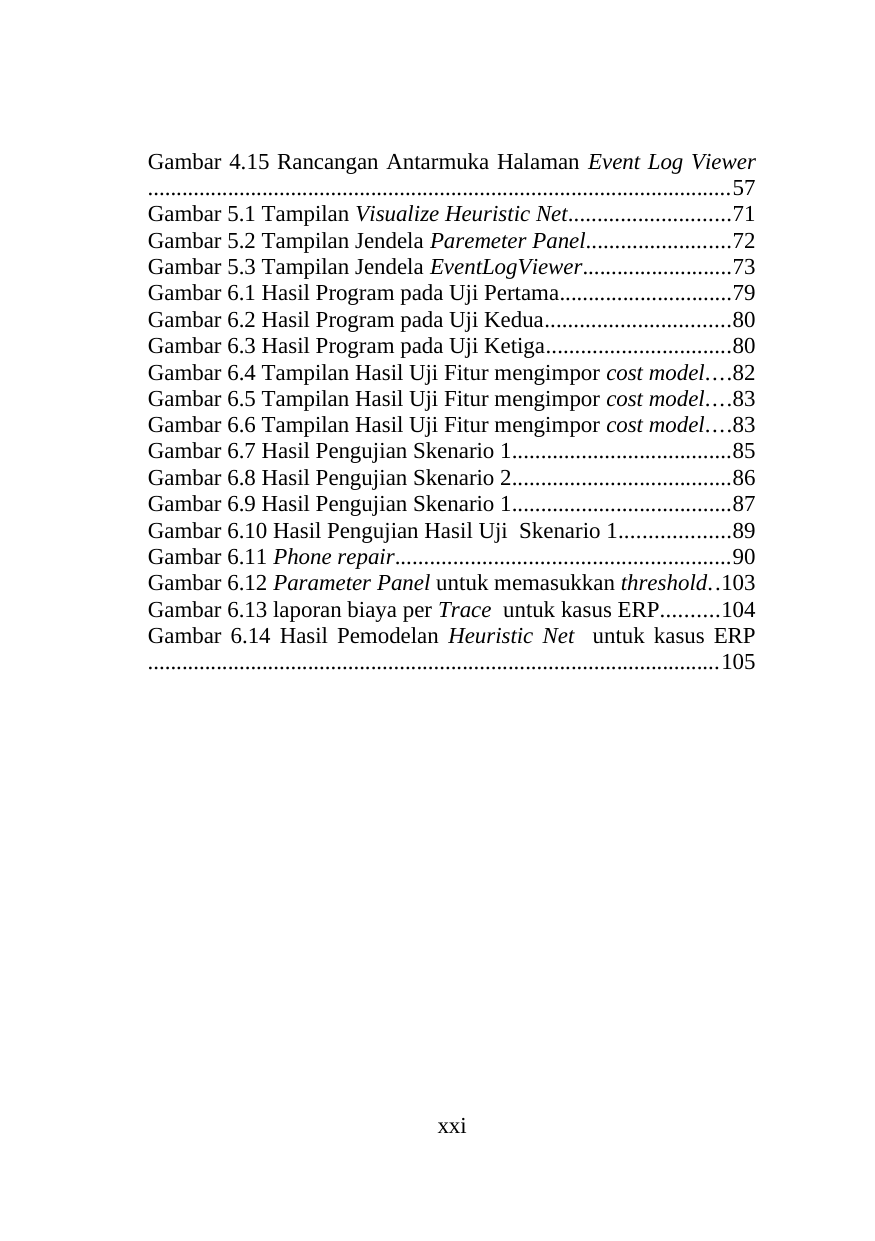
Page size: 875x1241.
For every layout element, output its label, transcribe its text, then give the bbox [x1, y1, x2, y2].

text Gambar 6.1 Hasil Program pada Uji Pertama 79 [148, 279, 756, 306]
text Gambar 6.7 Hasil Pengujian Skenario 1 85 [148, 438, 756, 464]
text Gambar 6.10 Hasil Pengujian Hasil Uji Skenario 1 89 [148, 517, 756, 543]
text Gambar 6.14 Hasil Pemodelan Heuristic Net untuk kasus ERP 105 [148, 622, 756, 675]
text Gambar 6.5 Tampilan Hasil Uji Fitur mengimpor cost model 83 [148, 385, 756, 411]
text Gambar 6.3 Hasil Program pada Uji Ketiga 80 [148, 332, 756, 358]
text Gambar 6.8 Hasil Pengujian Skenario 2 86 [148, 464, 756, 490]
text Gambar 6.11 Phone repair 90 [148, 543, 756, 569]
text Gambar 4.15 Rancangan Antarmuka Halaman Event Log Viewer 57 [148, 148, 756, 200]
text Gambar 6.9 Hasil Pengujian Skenario 1 87 [148, 490, 756, 517]
text Gambar 6.4 Tampilan Hasil Uji Fitur mengimpor cost model 82 [148, 358, 756, 385]
text Gambar 6.13 laporan biaya per Trace untuk kasus ERP 104 [148, 596, 756, 622]
text Gambar 6.12 Parameter Panel untuk memasukkan threshold 103 [148, 569, 756, 596]
text Gambar 6.6 Tampilan Hasil Uji Fitur mengimpor cost model 83 [148, 411, 756, 438]
text Gambar 6.2 Hasil Program pada Uji Kedua 80 [148, 306, 756, 332]
text Gambar 5.1 Tampilan Visualize Heuristic Net 71 [148, 200, 756, 227]
text Gambar 5.3 Tampilan Jendela EventLogViewer 73 [148, 253, 756, 279]
text Gambar 5.2 Tampilan Jendela Paremeter Panel 72 [148, 227, 756, 253]
